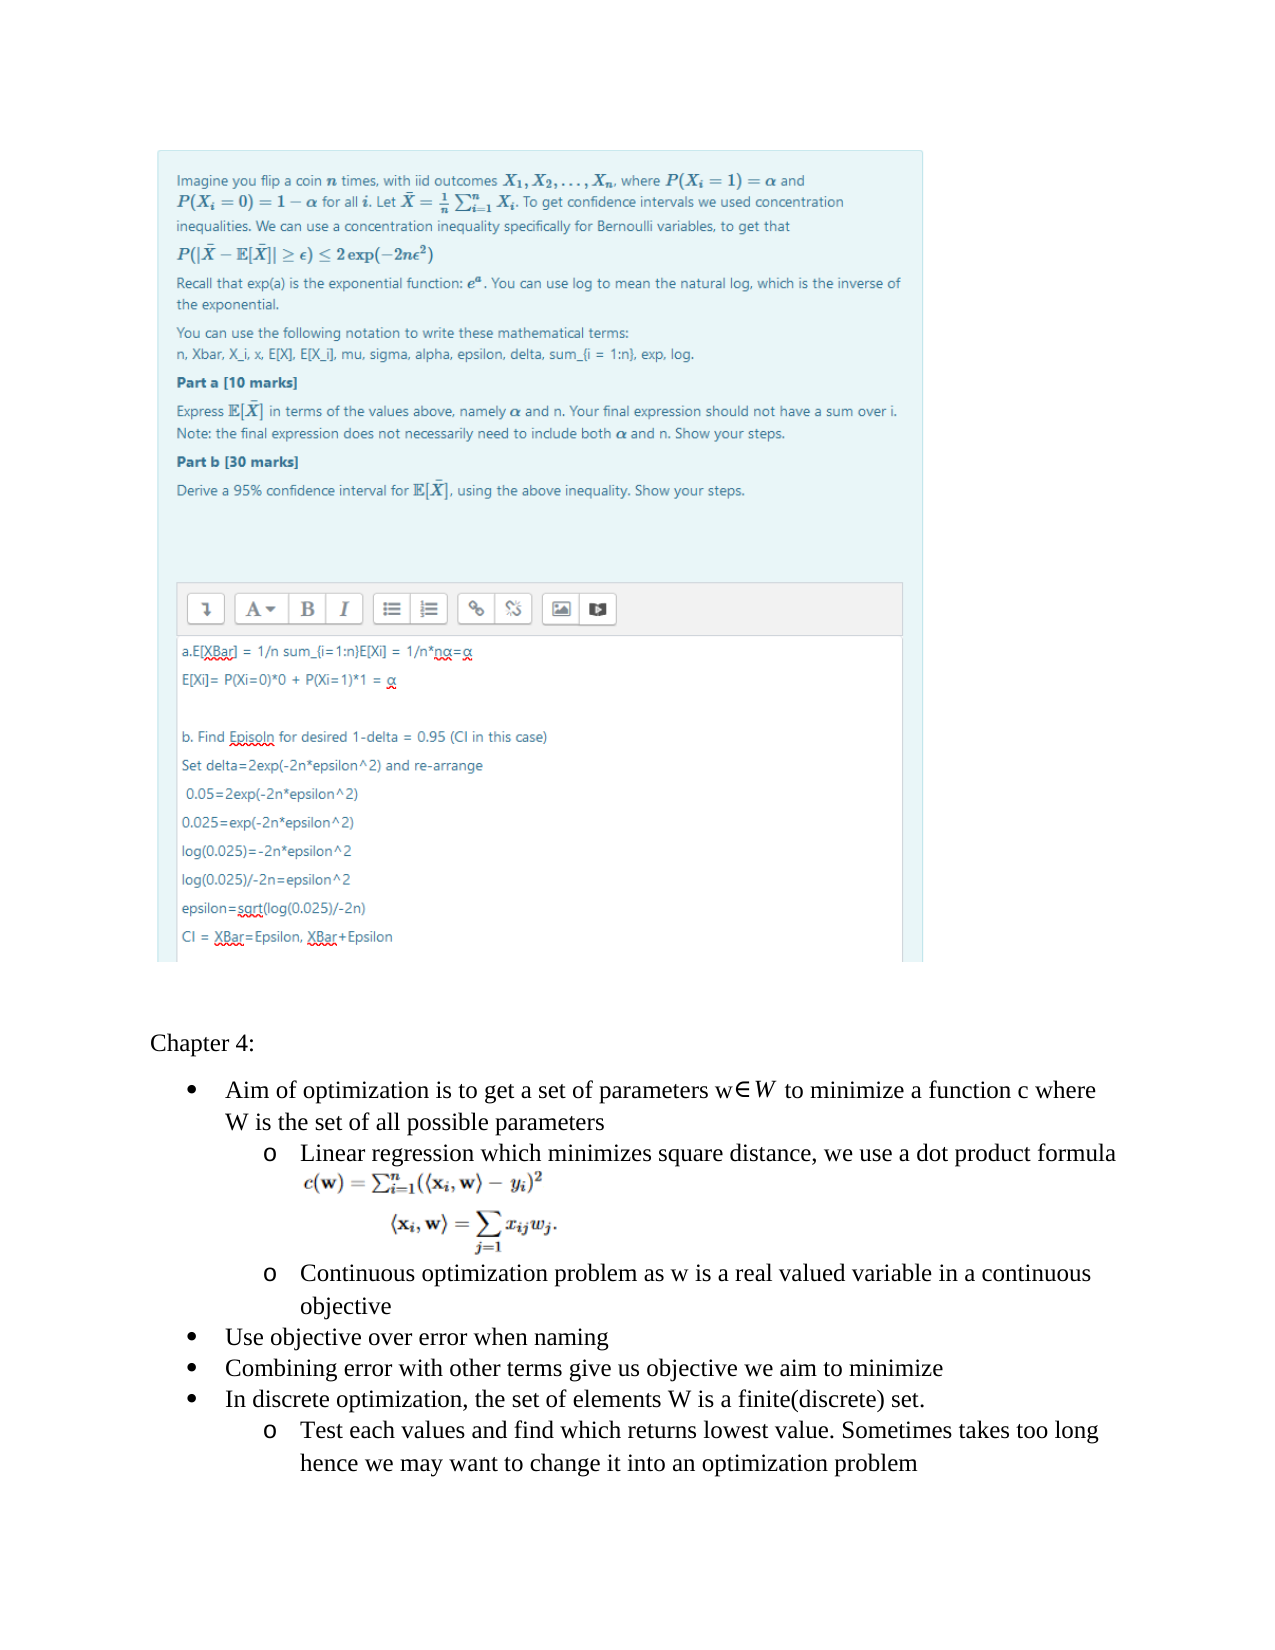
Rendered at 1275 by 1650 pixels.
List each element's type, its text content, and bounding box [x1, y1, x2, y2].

list Use objective over error when naming [187, 1322, 1125, 1351]
list Continuous optimization problem as w is a real valued variable in a continuous objective [262, 1258, 1125, 1320]
list Linear regression which minimizes square distance, we use a dot product formula [262, 1138, 1125, 1256]
text Chapter 4: [150, 1028, 1125, 1057]
picture [150, 150, 928, 962]
picture [300, 1170, 588, 1256]
list In discrete optimization, the set of elements W is a finite(discrete) set. [187, 1384, 1125, 1413]
list Aim of optimization is to get a set of parameters w to minimize a function c where W is the set of all possible parameters [187, 1076, 1125, 1135]
list Test each values and find which returns lowest value. Sometimes takes too long hence we may want to change it into an optimization problem [262, 1415, 1125, 1477]
list Combining error with other terms give us objective we aim to minimize [187, 1353, 1125, 1382]
